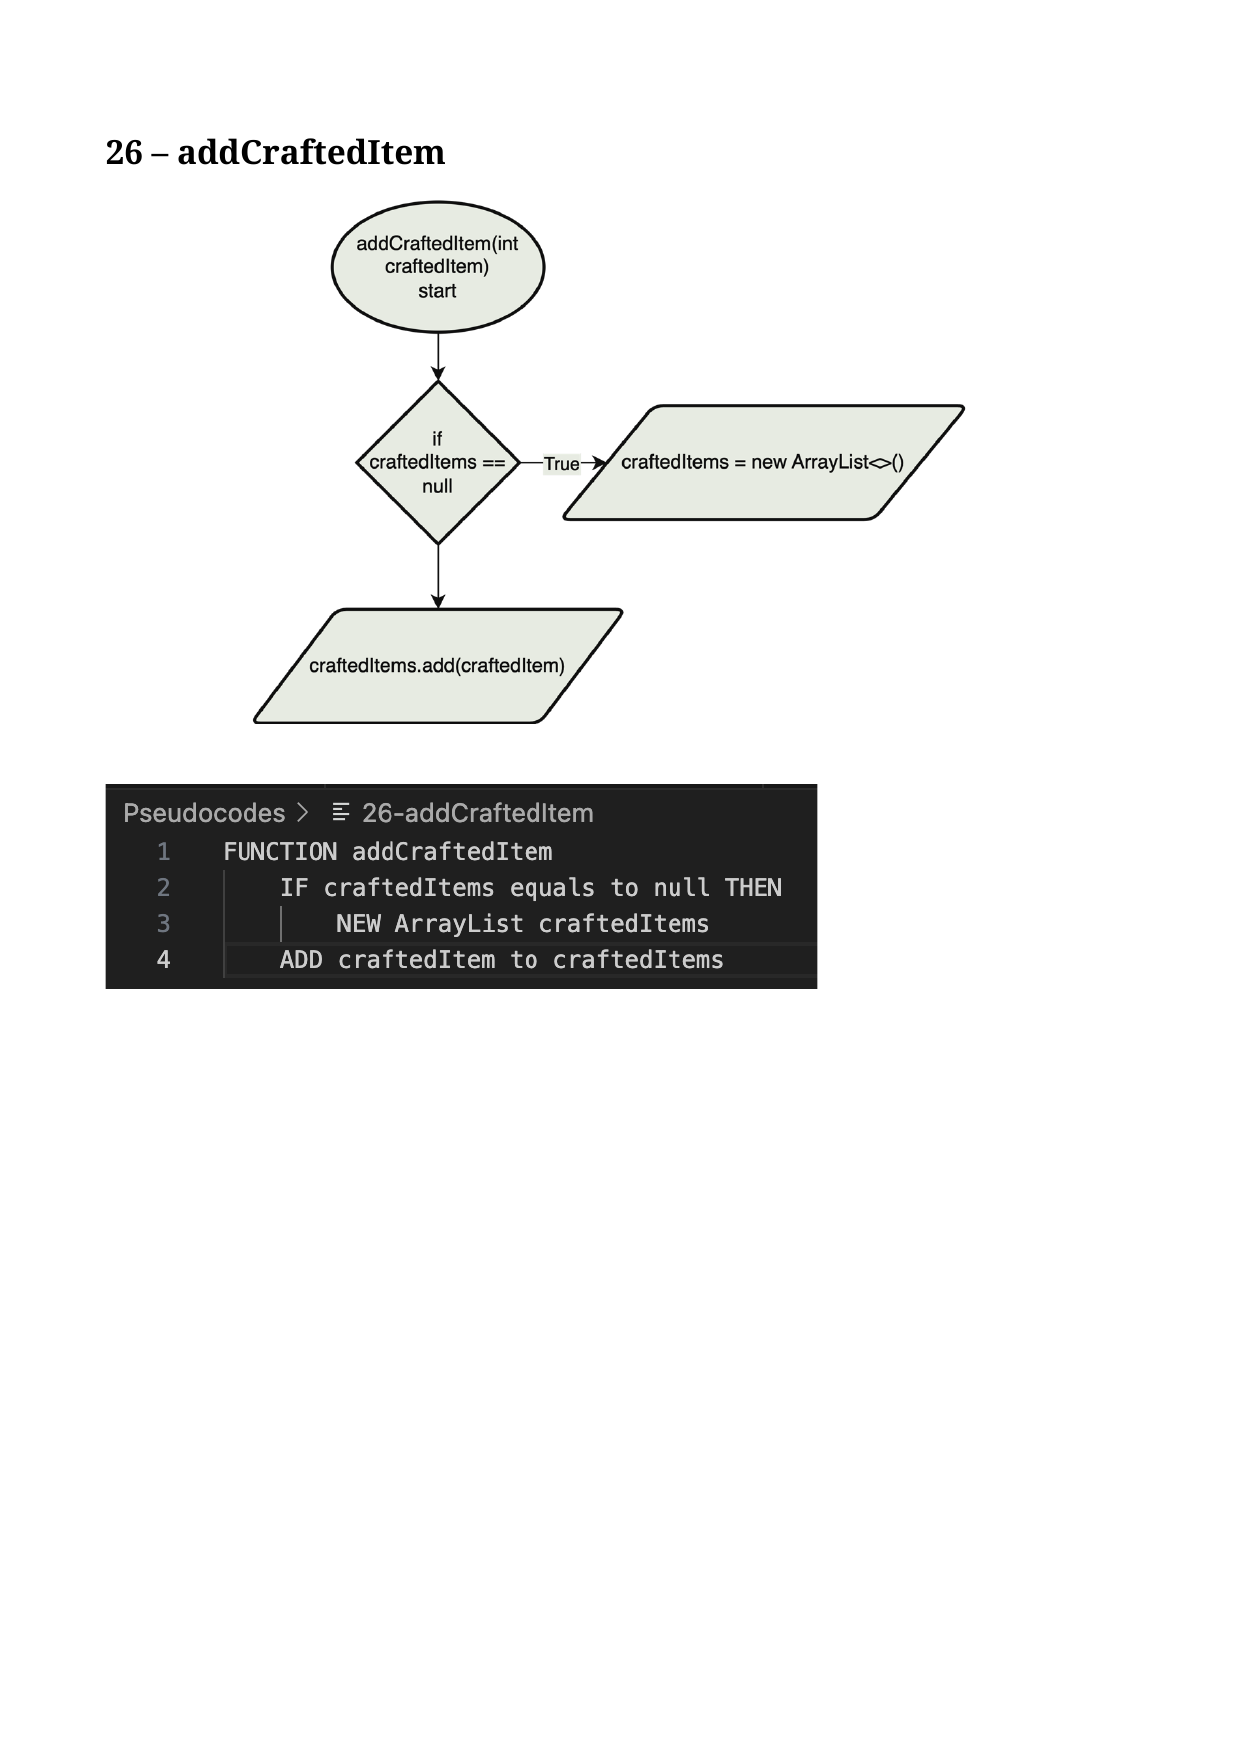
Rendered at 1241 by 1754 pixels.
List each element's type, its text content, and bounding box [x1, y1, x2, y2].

subtitle 26 – addCraftedItem [106, 129, 1110, 174]
picture [248, 199, 968, 724]
picture [105, 784, 818, 989]
